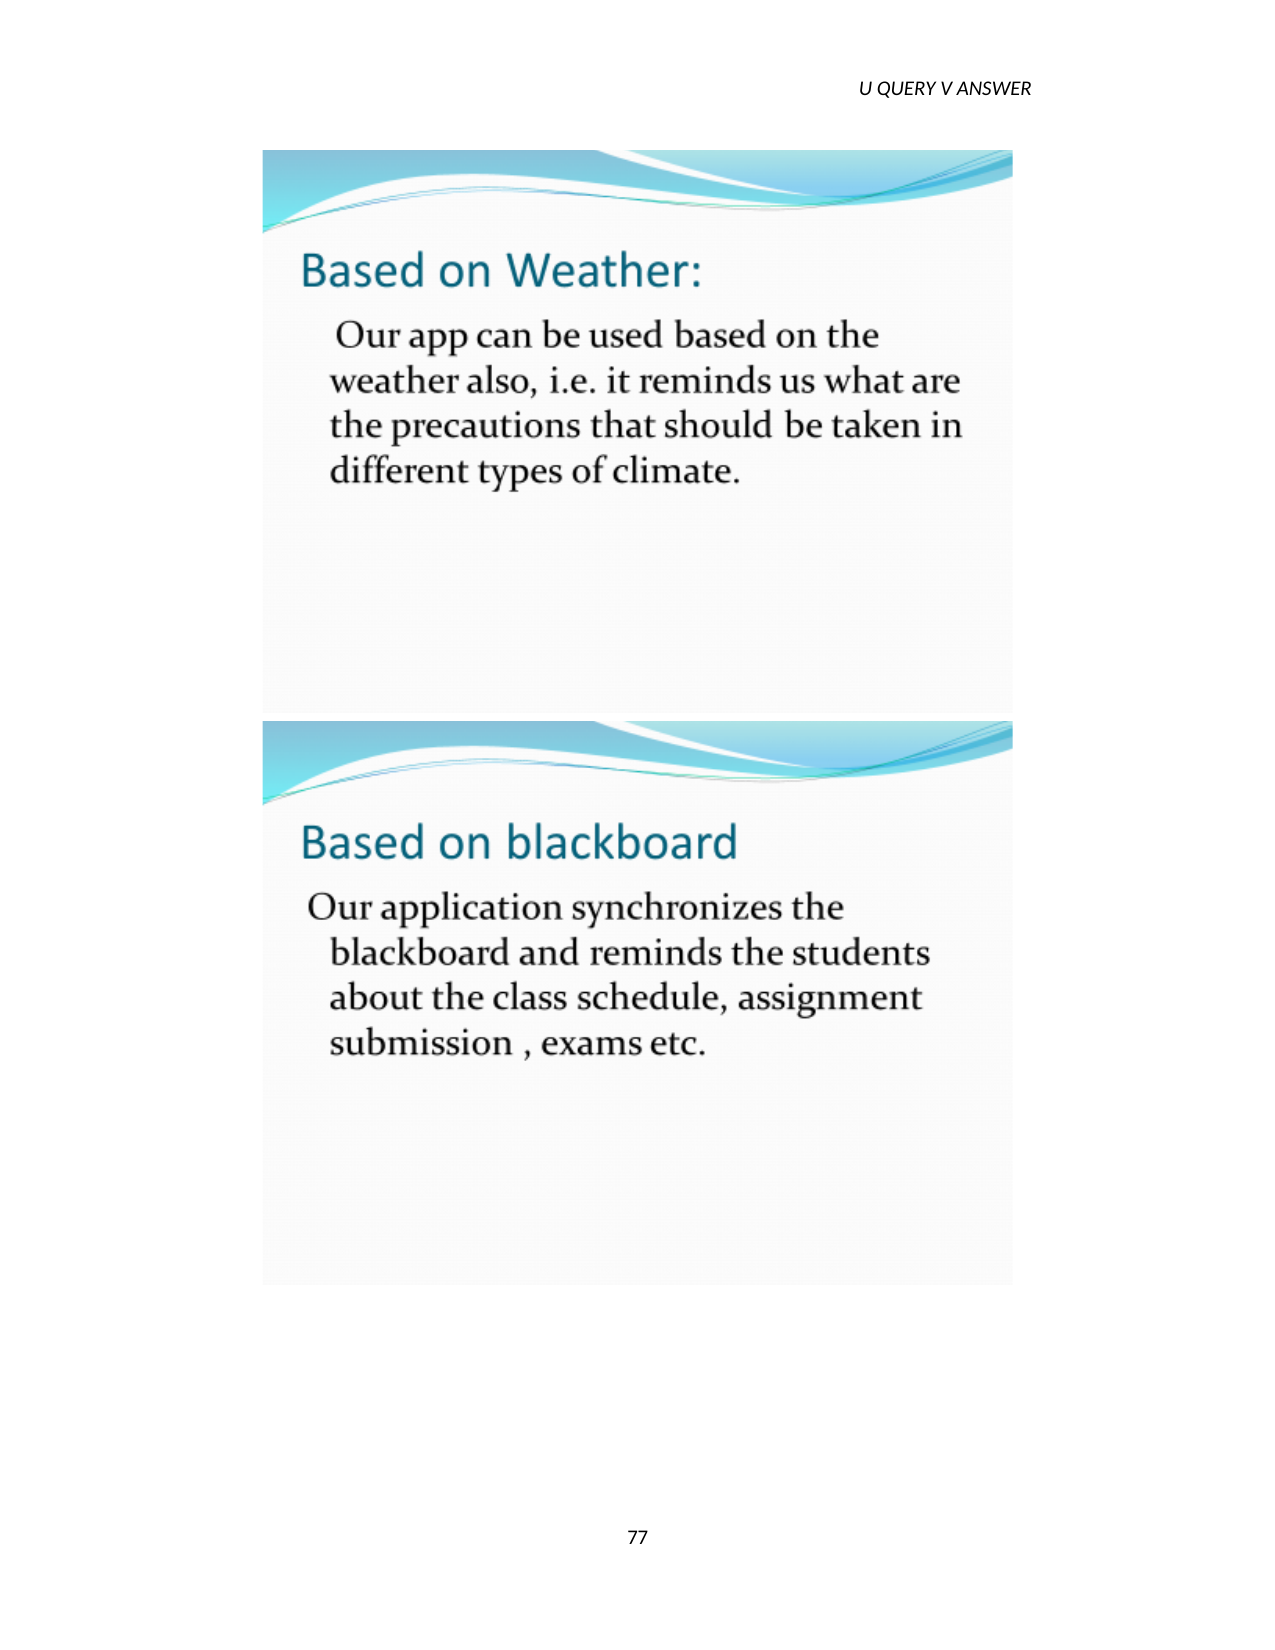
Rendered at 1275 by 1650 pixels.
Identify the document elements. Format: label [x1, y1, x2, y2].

picture [262, 150, 1013, 713]
picture [262, 721, 1013, 1285]
